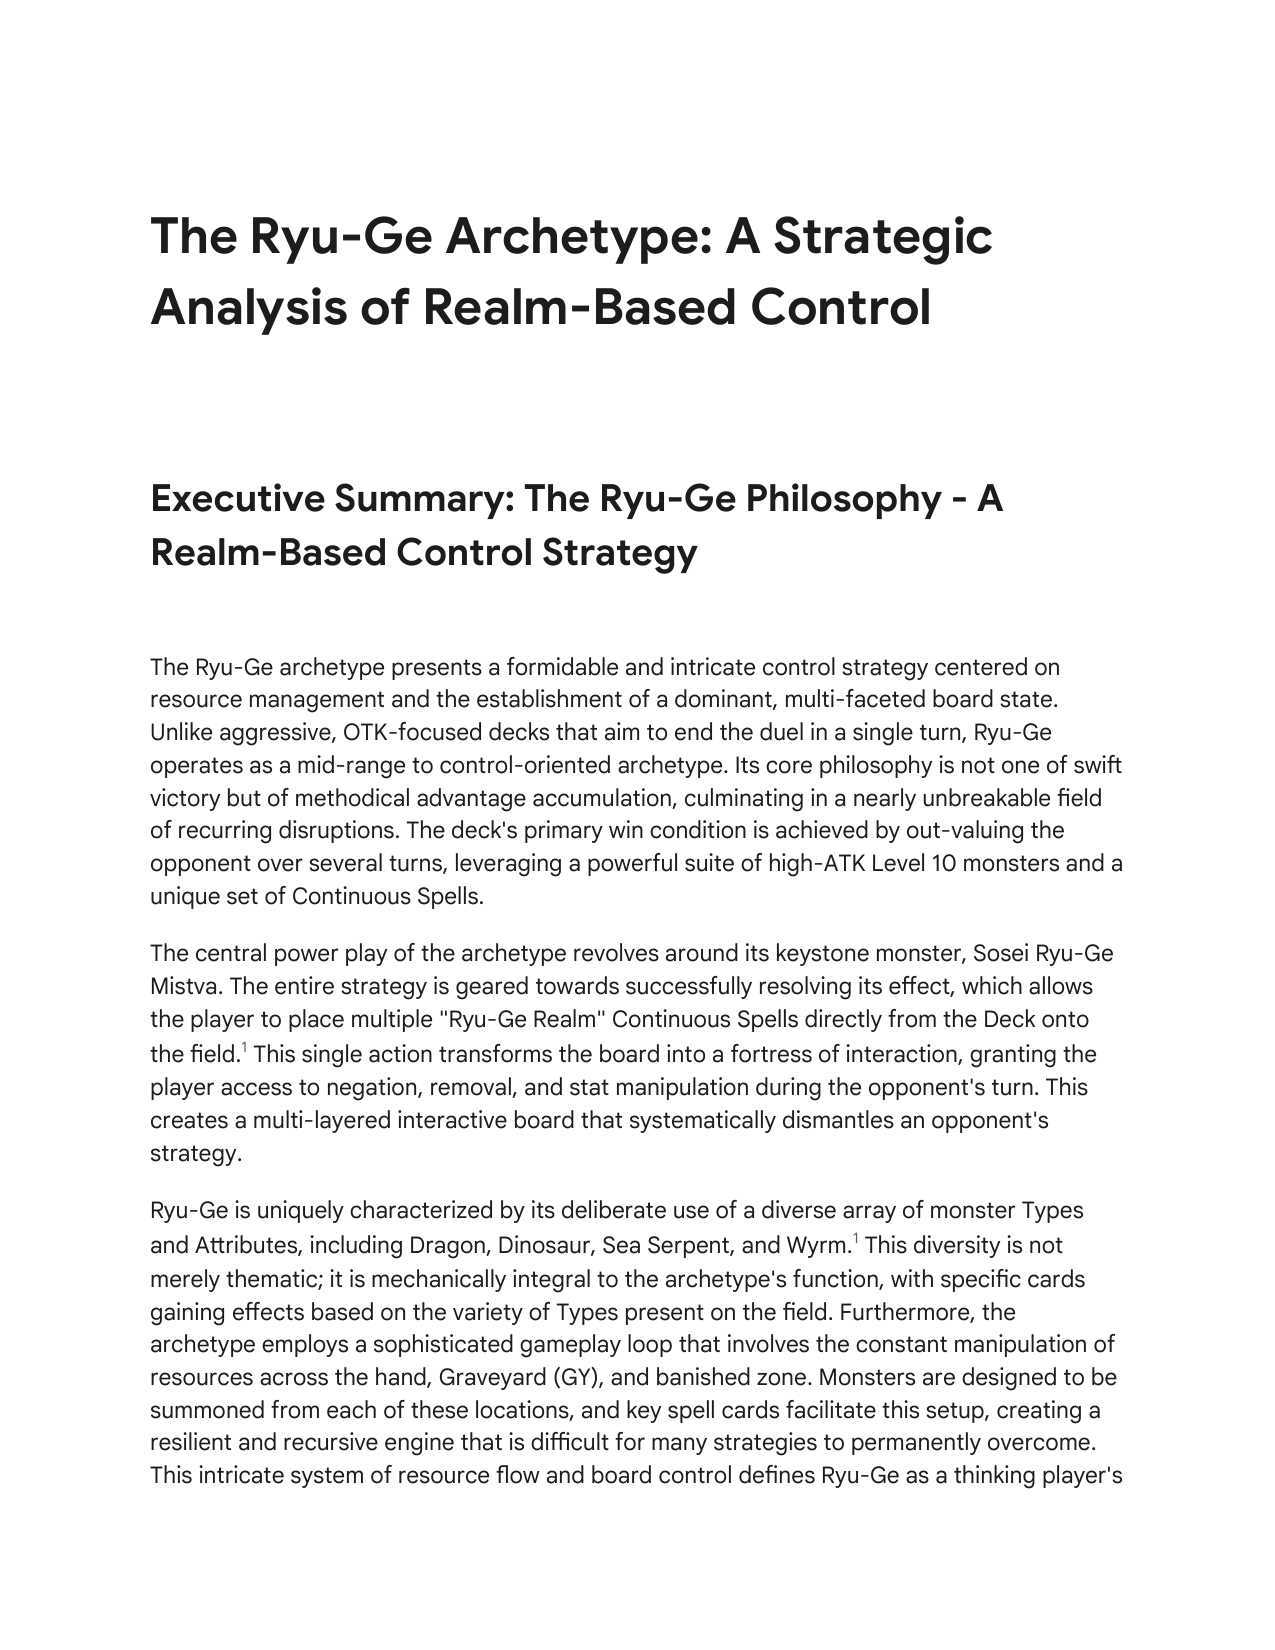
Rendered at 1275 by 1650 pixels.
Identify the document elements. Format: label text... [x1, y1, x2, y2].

subtitle Executive Summary: The Ryu-Ge Philosophy - A Realm-Based Control Strategy [150, 476, 1125, 576]
text The Ryu-Ge archetype presents a formidable and intricate control strategy centered on resource management and the establishment of a dominant, multi-faceted board state. Unlike aggressive, OTK-focused decks that aim to end the duel in a single turn, Ryu-Ge operates as a mid-range to control-oriented archetype. Its core philosophy is not one of swift victory but of methodical advantage accumulation, culminating in a nearly unbreakable field of recurring disruptions. The deck's primary win condition is achieved by out-valuing the opponent over several turns, leveraging a powerful suite of high-ATK Level 10 monsters and a unique set of Continuous Spells. [150, 653, 1125, 911]
subtitle The Ryu-Ge Archetype: A Strategic Analysis of Realm-Based Control [150, 205, 1125, 339]
text The central power play of the archetype revolves around its keystone monster, Sosei Ryu-Ge Mistva. The entire strategy is geared towards successfully resolving its effect, which allows the player to place multiple "Ryu-Ge Realm" Continuous Spells directly from the Deck onto the field.1 This single action transforms the board into a fortress of interaction, granting the player access to negation, removal, and stat manipulation during the opponent's turn. This creates a multi-layered interactive board that systematically dismantles an opponent's strategy. [150, 939, 1125, 1168]
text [150, 1197, 1125, 1490]
